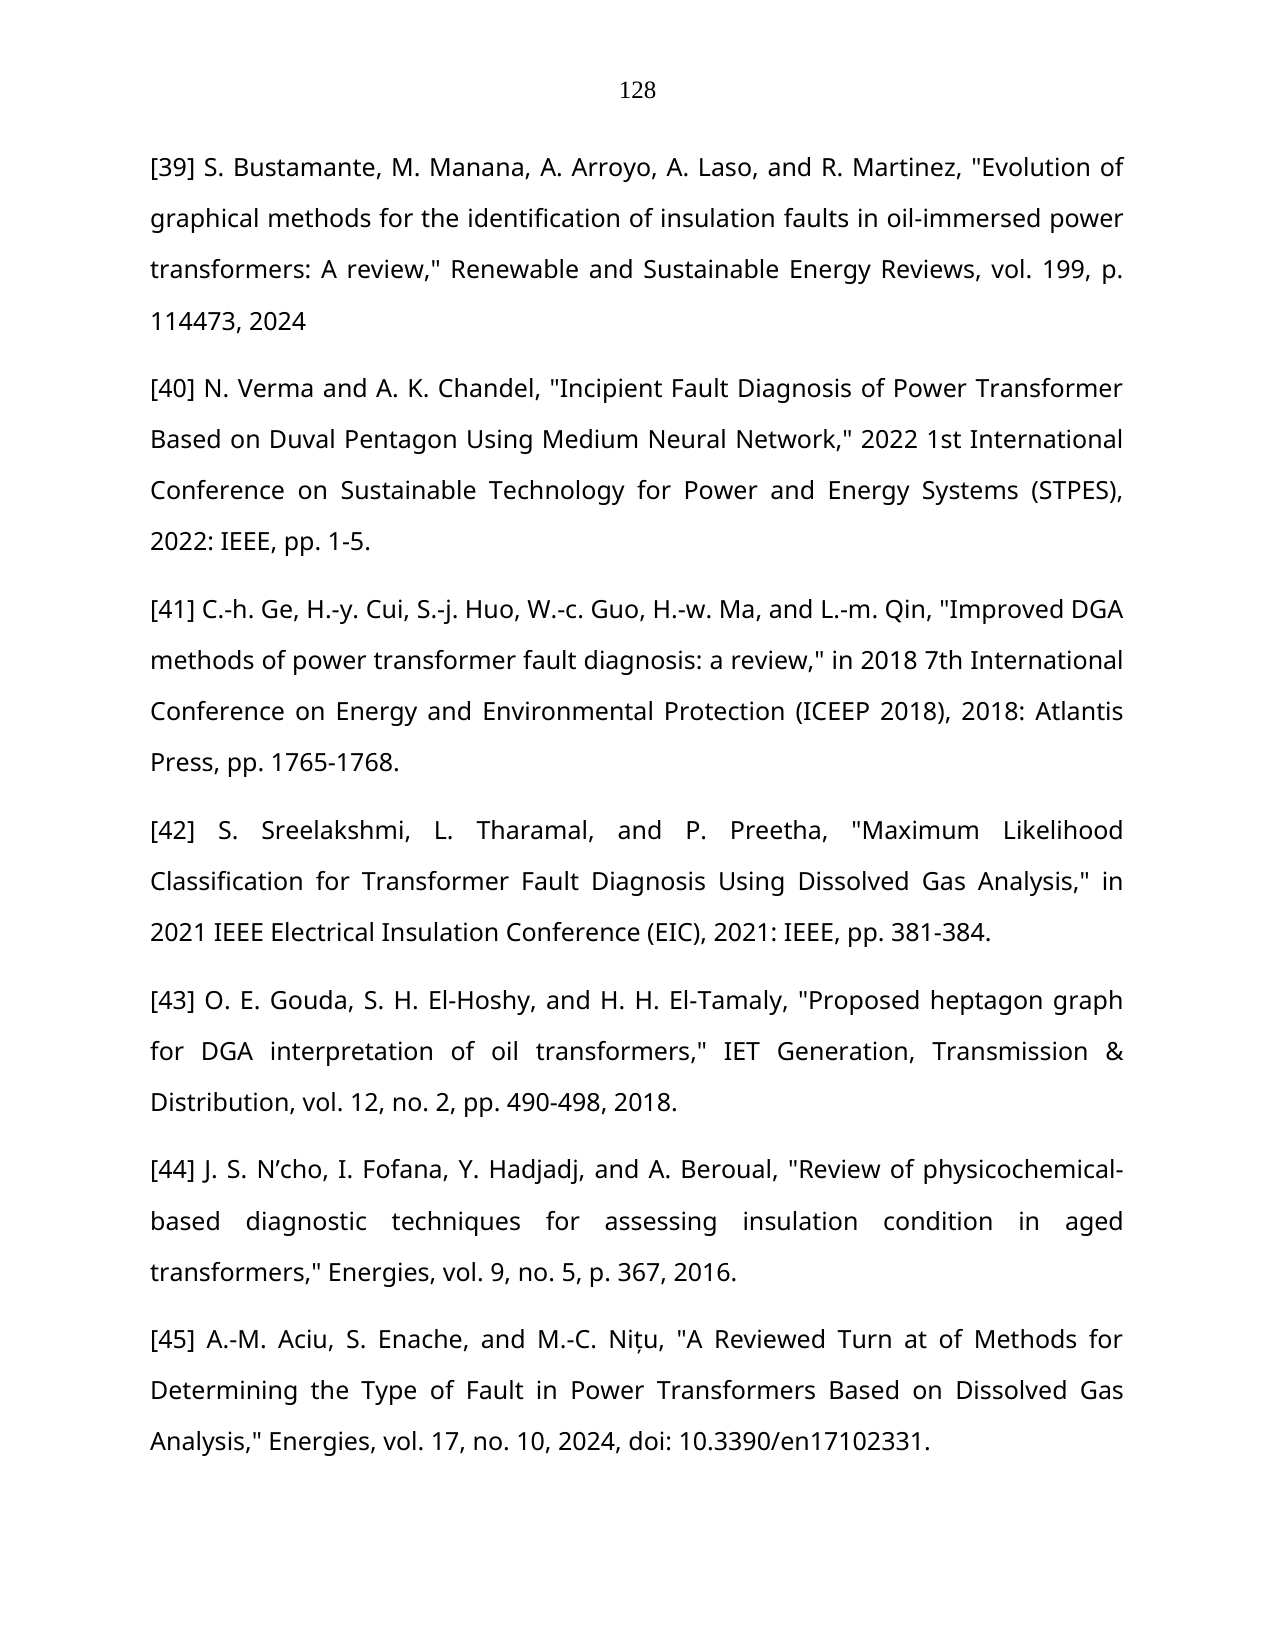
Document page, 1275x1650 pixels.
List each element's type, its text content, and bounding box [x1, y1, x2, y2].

text [43] O. E. Gouda, S. H. El‐Hoshy, and H. H. El‐Tamaly, "Proposed heptagon graph for DGA interpretation of oil transformers," IET Generation, Transmission & Distribution, vol. 12, no. 2, pp. 490-498, 2018. [150, 982, 1125, 1118]
text [40] N. Verma and A. K. Chandel, "Incipient Fault Diagnosis of Power Transformer Based on Duval Pentagon Using Medium Neural Network," 2022 1st International Conference on Sustainable Technology for Power and Energy Systems (STPES), 2022: IEEE, pp. 1-5. [150, 371, 1125, 558]
text [42] S. Sreelakshmi, L. Tharamal, and P. Preetha, "Maximum Likelihood Classification for Transformer Fault Diagnosis Using Dissolved Gas Analysis," in 2021 IEEE Electrical Insulation Conference (EIC), 2021: IEEE, pp. 381-384. [150, 812, 1125, 949]
text [41] C.-h. Ge, H.-y. Cui, S.-j. Huo, W.-c. Guo, H.-w. Ma, and L.-m. Qin, "Improved DGA methods of power transformer fault diagnosis: a review," in 2018 7th International Conference on Energy and Environmental Protection (ICEEP 2018), 2018: Atlantis Press, pp. 1765-1768. [150, 592, 1125, 779]
text [44] J. S. N’cho, I. Fofana, Y. Hadjadj, and A. Beroual, "Review of physicochemical-based diagnostic techniques for assessing insulation condition in aged transformers," Energies, vol. 9, no. 5, p. 367, 2016. [150, 1152, 1125, 1288]
text [39] S. Bustamante, M. Manana, A. Arroyo, A. Laso, and R. Martinez, "Evolution of graphical methods for the identification of insulation faults in oil-immersed power transformers: A review," Renewable and Sustainable Energy Reviews, vol. 199, p. 114473, 2024 [150, 150, 1125, 337]
text [45] A.-M. Aciu, S. Enache, and M.-C. Nițu, "A Reviewed Turn at of Methods for Determining the Type of Fault in Power Transformers Based on Dissolved Gas Analysis," Energies, vol. 17, no. 10, 2024, doi: 10.3390/en17102331. [150, 1322, 1125, 1458]
